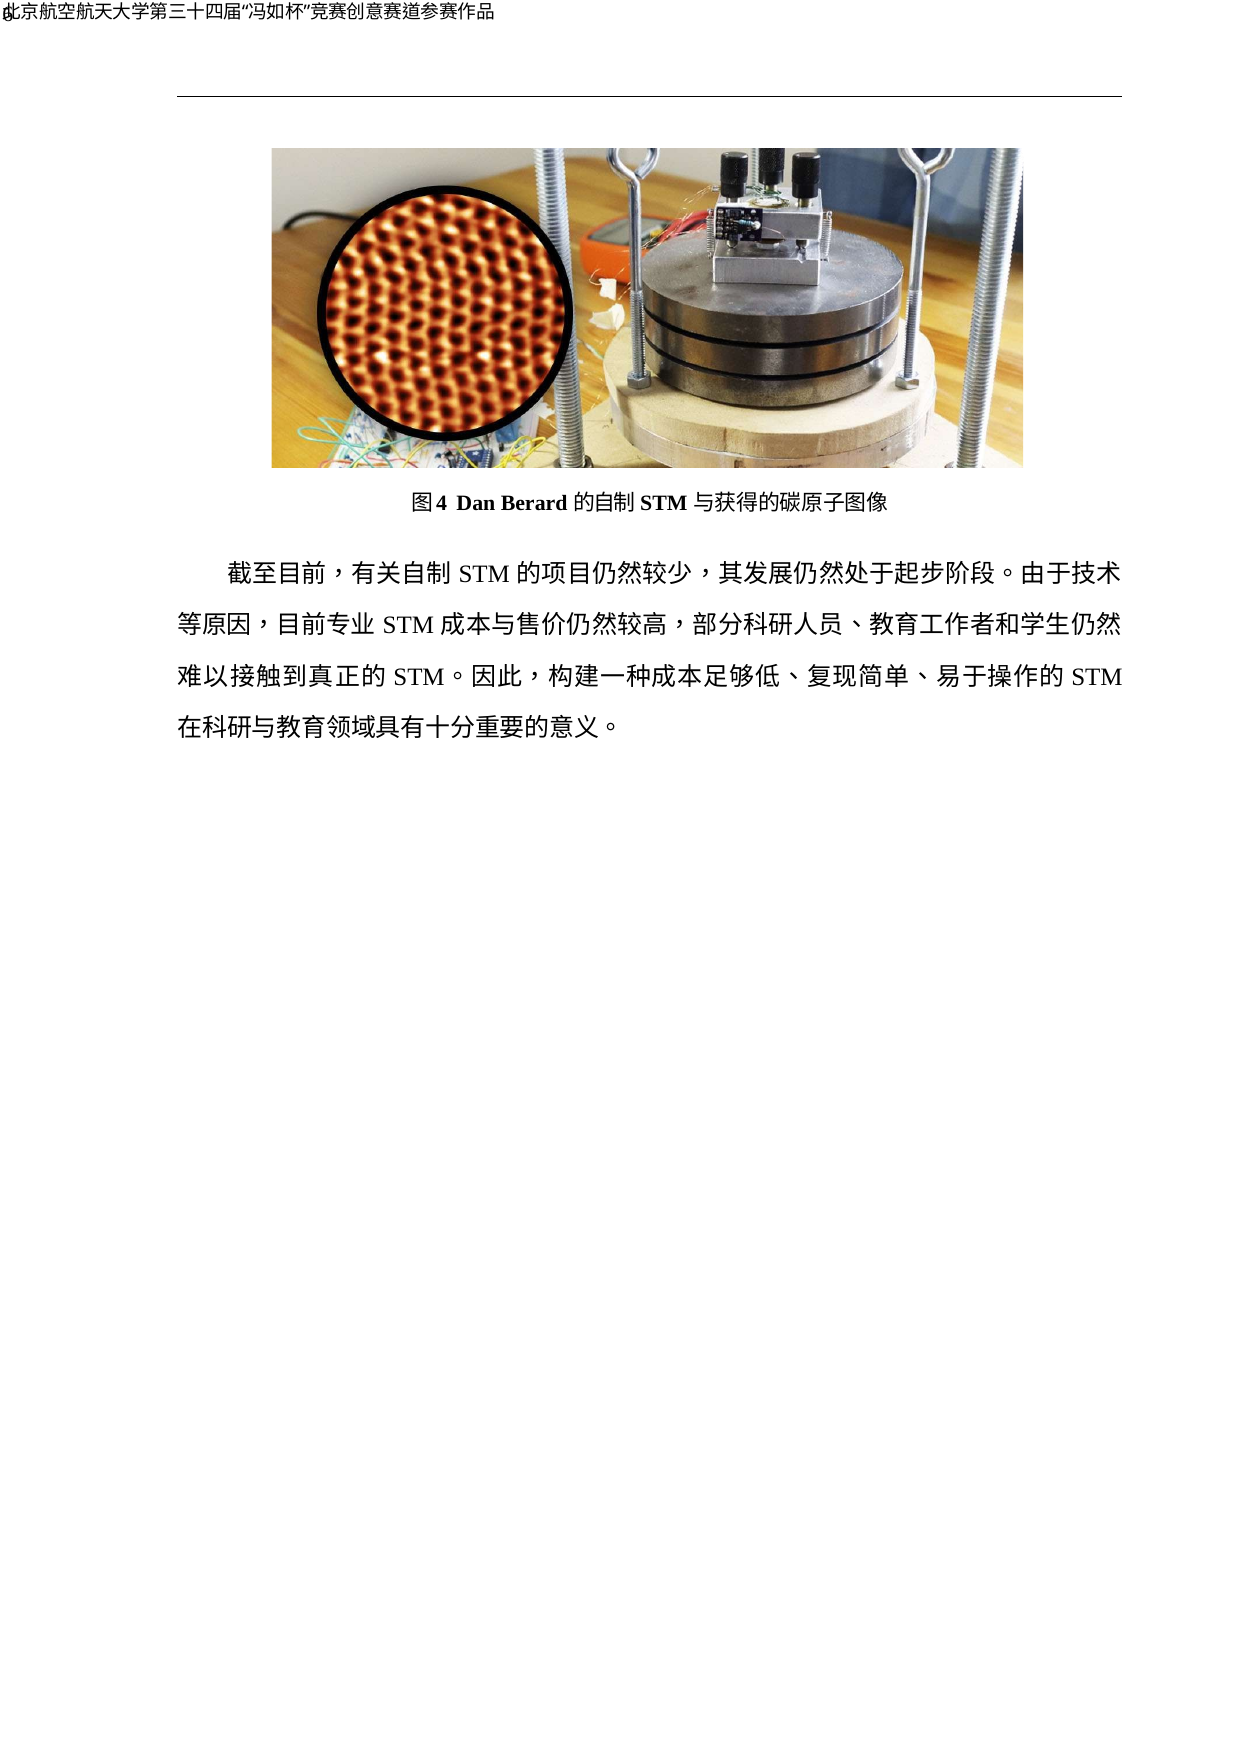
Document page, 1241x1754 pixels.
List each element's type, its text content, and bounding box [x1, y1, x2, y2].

text 截至目前，有关自制 STM 的项目仍然较少，其发展仍然处于起步阶段。由于技术等原因，目前专业 STM 成本与售价仍然较高，部分科研人员、教育工作者和学生仍然难以接触到真正的STM。因此，构建一种成本足够低、复现简单、易于操作的STM 在科研与教育领域具有十分重要的意义。 [177, 556, 1122, 743]
picture [271, 148, 1024, 468]
text 图 4 Dan Berard 的自制 STM 与获得的碳原子图像 [148, 486, 1151, 516]
